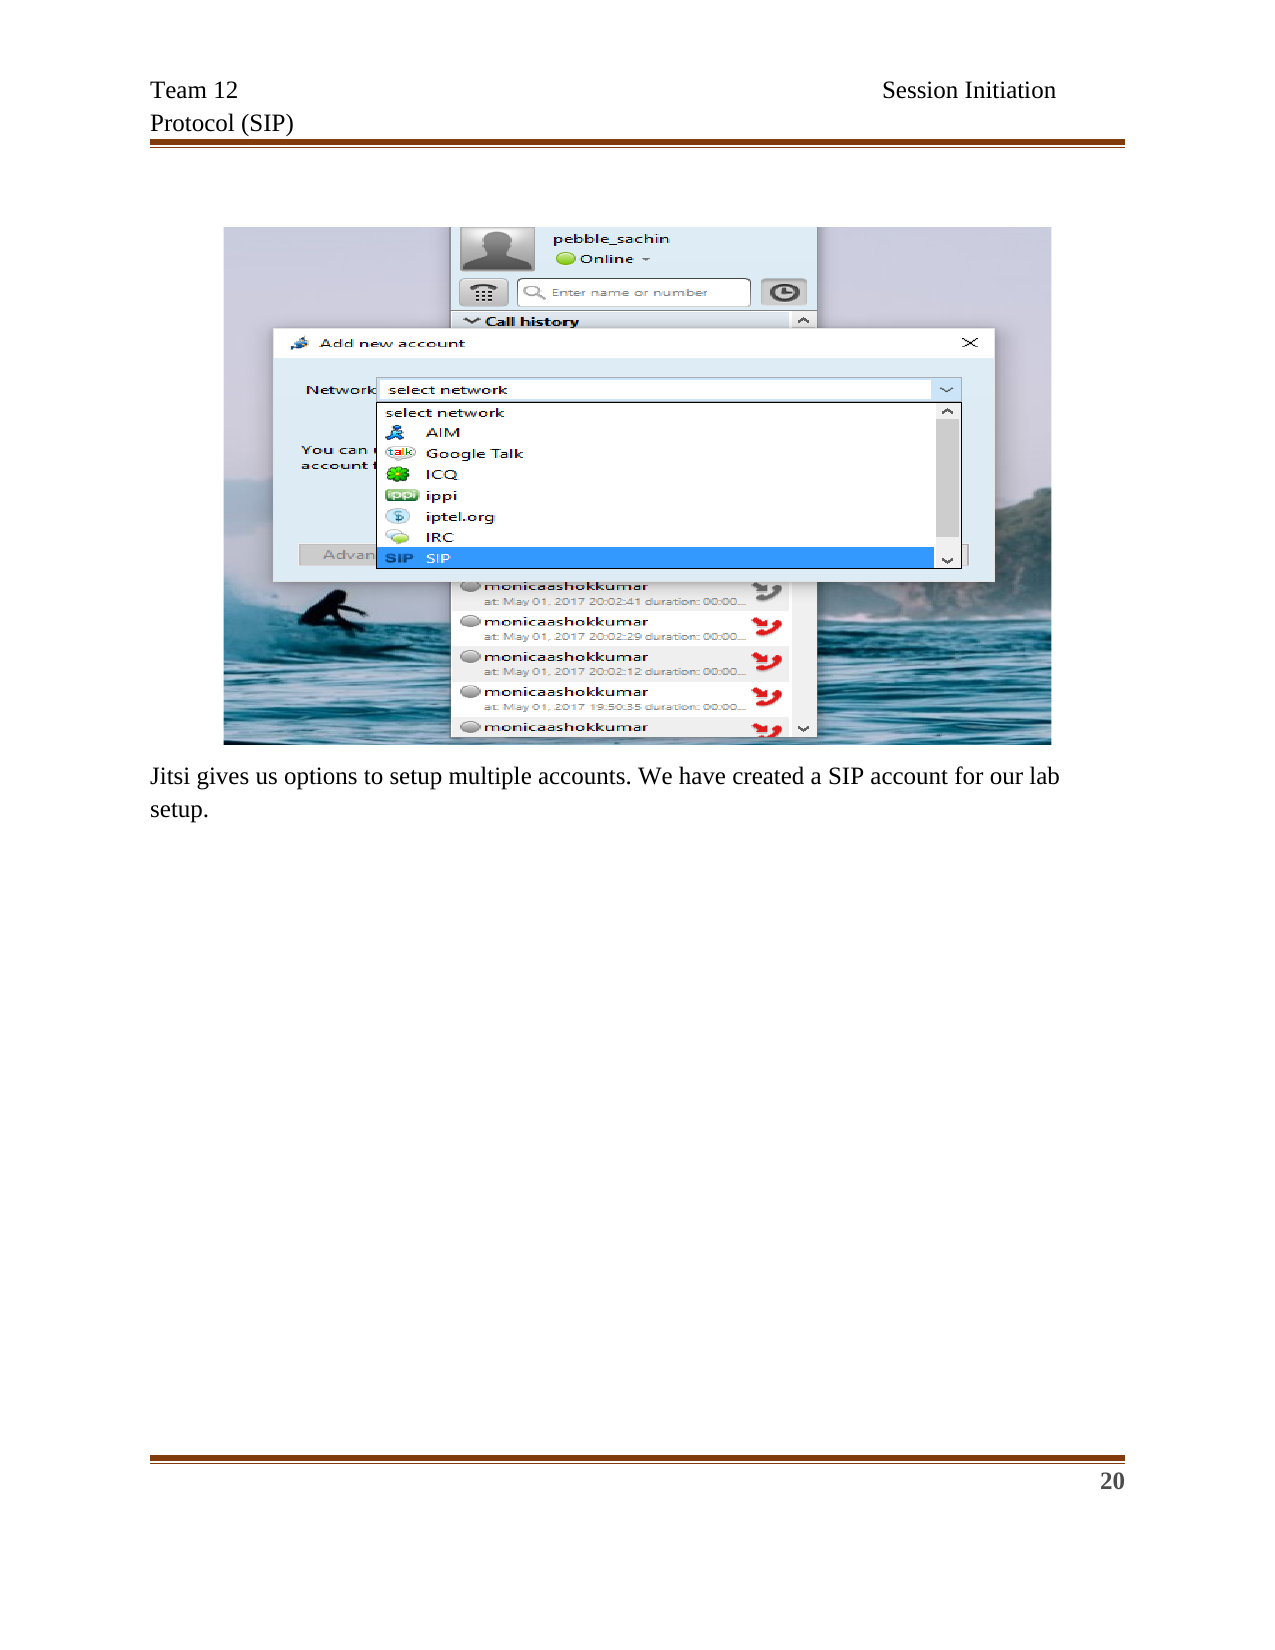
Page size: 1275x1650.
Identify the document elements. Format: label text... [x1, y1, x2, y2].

picture [223, 227, 1052, 745]
text Jitsi gives us options to setup multiple accounts. We have created a SIP account for our lab setup. [150, 761, 1125, 823]
